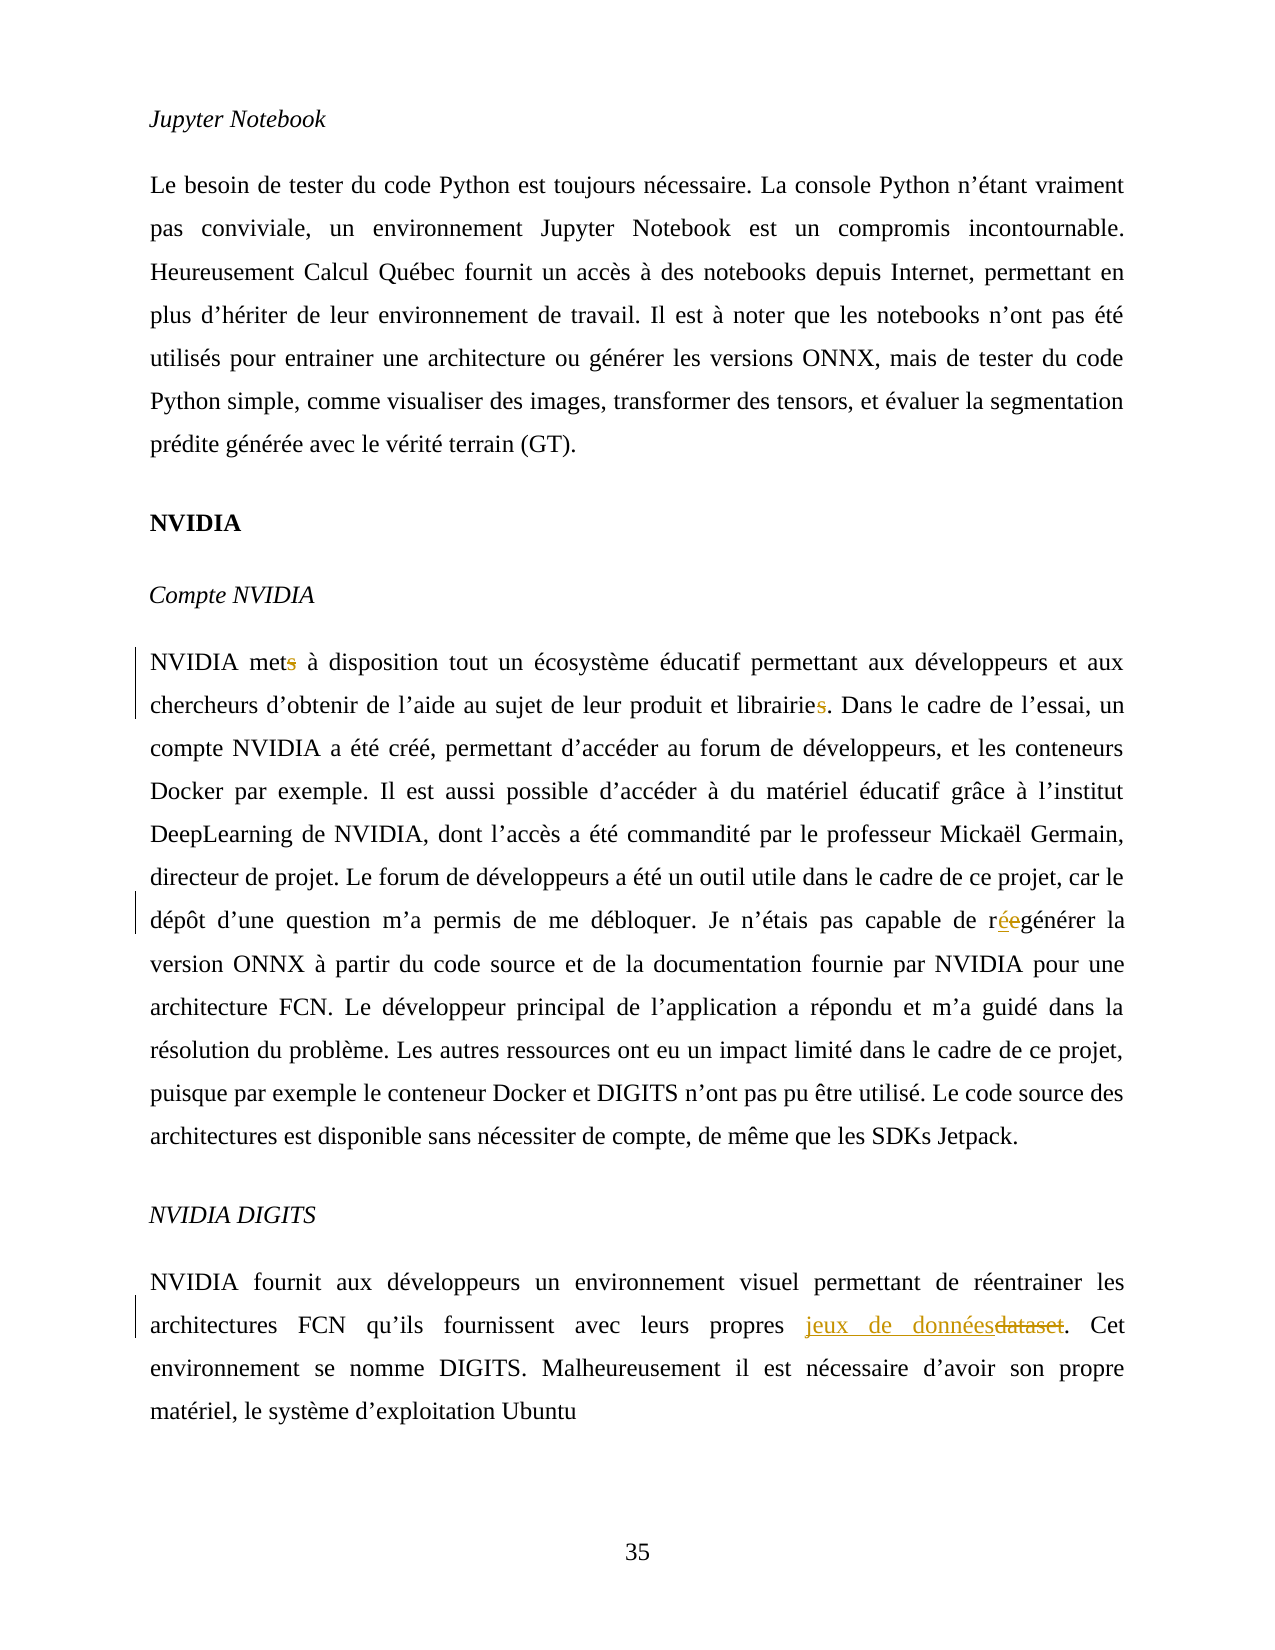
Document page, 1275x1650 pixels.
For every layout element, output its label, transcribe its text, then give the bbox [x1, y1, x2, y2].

subtitle NVIDIA DIGITS [148, 1200, 1125, 1229]
text NVIDIA [149, 508, 1125, 537]
text NVIDIA fournit aux développeurs un environnement visuel permettant de réentrainer les architectures FCN qu’ils fournissent avec leurs propres . Cet environnement se nomme DIGITS. Malheureusement il est nécessaire d’avoir son propre matériel, le système d’exploitation Ubuntu [150, 1267, 1125, 1425]
subtitle Compte NVIDIA [148, 580, 1125, 609]
subtitle Jupyter Notebook [148, 104, 1125, 132]
text Le besoin de tester du code Python est toujours nécessaire. La console Python n’étant vraiment pas conviviale, un environnement Jupyter Notebook est un compromis incontournable. Heureusement Calcul Québec fournit un accès à des notebooks depuis Internet, permettant en plus d’hériter de leur environnement de travail. Il est à noter que les notebooks n’ont pas été utilisés pour entrainer une architecture ou générer les versions ONNX, mais de tester du code Python simple, comme visualiser des images, transformer des tensors, et évaluer la segmentation prédite générée avec le vérité terrain (GT). [150, 170, 1125, 458]
text NVIDIA met à disposition tout un écosystème éducatif permettant aux développeurs et aux chercheurs d’obtenir de l’aide au sujet de leur produit et librairie. Dans le cadre de l’essai, un compte NVIDIA a été créé, permettant d’accéder au forum de développeurs, et les conteneurs Docker par exemple. Il est aussi possible d’accéder à du matériel éducatif grâce à l’institut DeepLearning de NVIDIA, dont l’accès a été commandité par le professeur Mickaël Germain, directeur de projet. Le forum de développeurs a été un outil utile dans le cadre de ce projet, car le dépôt d’une question m’a permis de me débloquer. Je n’étais pas capable de rgénérer la version ONNX à partir du code source et de la documentation fournie par NVIDIA pour une architecture FCN. Le développeur principal de l’application a répondu et m’a guidé dans la résolution du problème. Les autres ressources ont eu un impact limité dans le cadre de ce projet, puisque par exemple le conteneur Docker et DIGITS n’ont pas pu être utilisé. Le code source des architectures est disponible sans nécessiter de compte, de même que les SDKs Jetpack. [150, 647, 1125, 1150]
